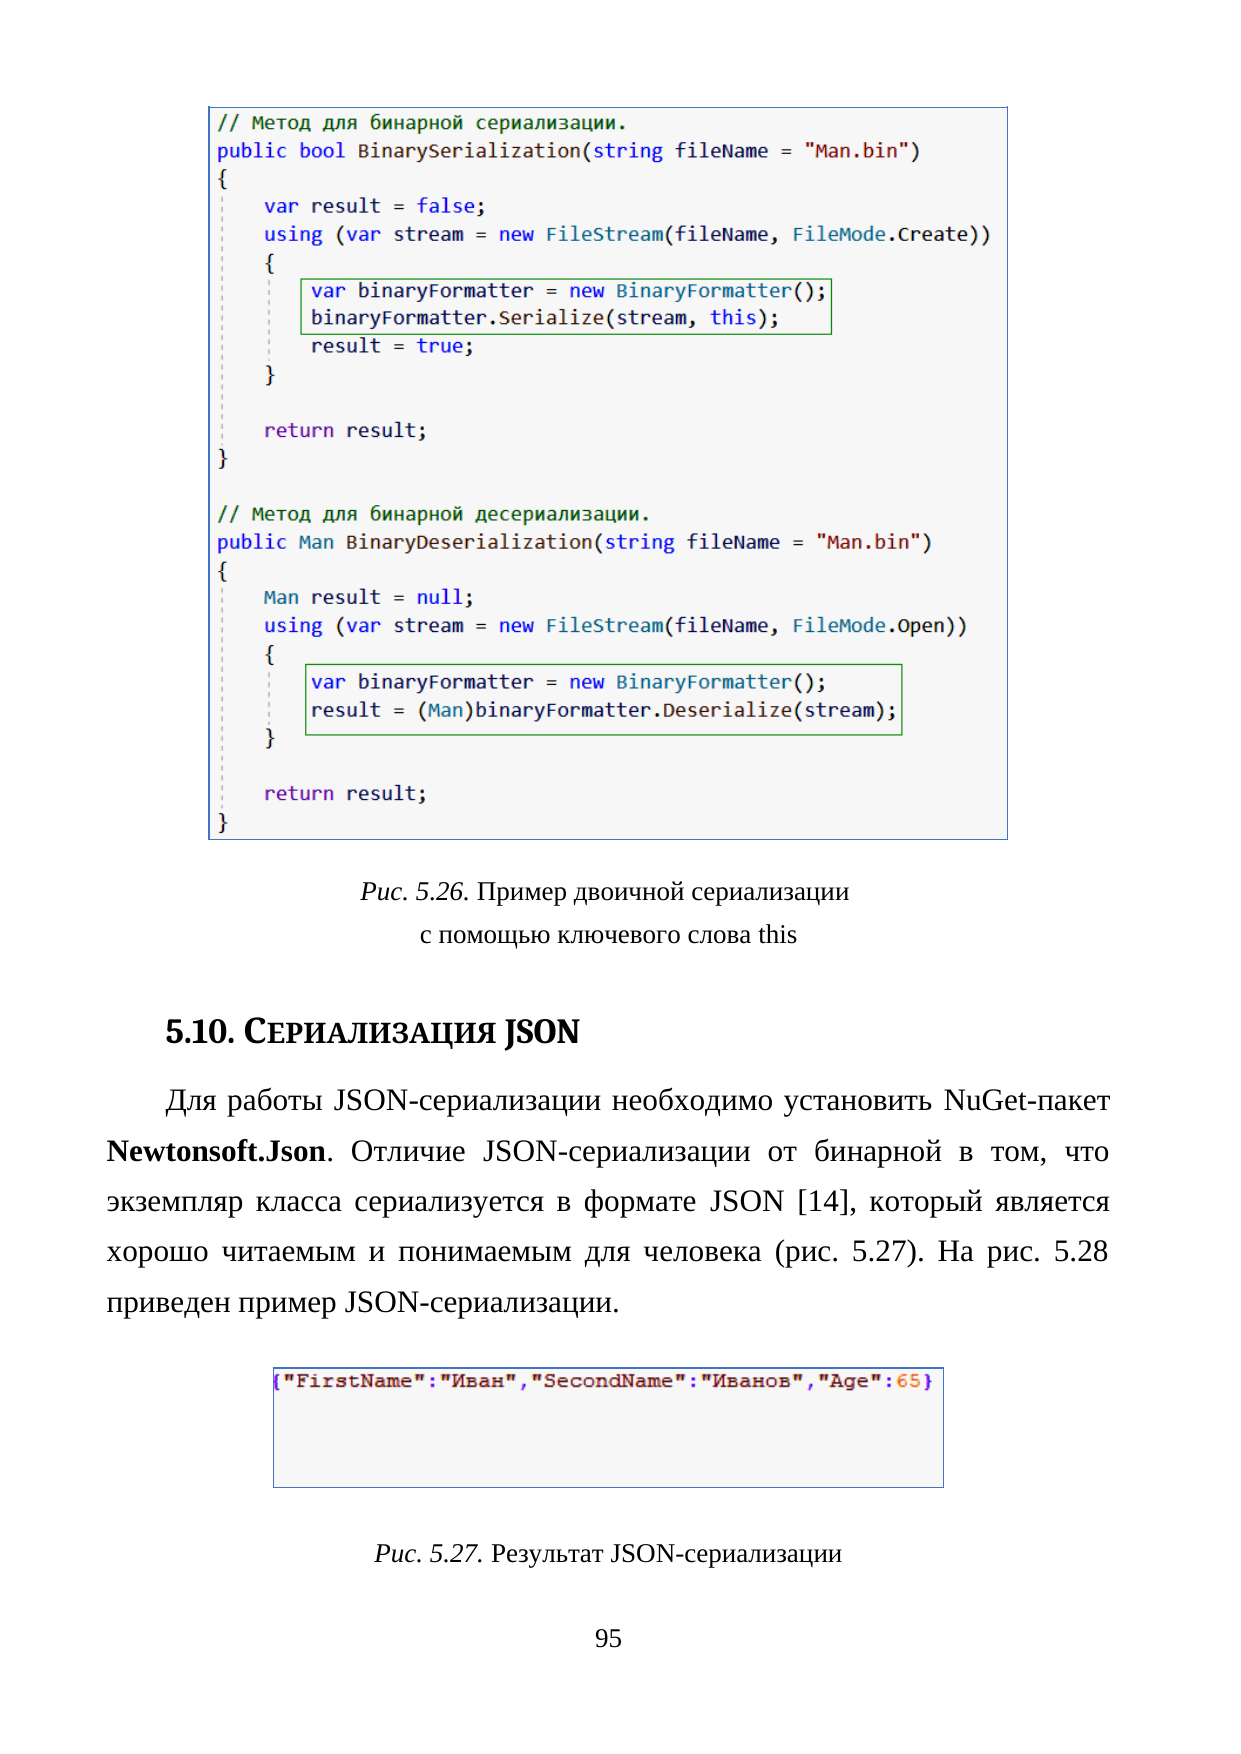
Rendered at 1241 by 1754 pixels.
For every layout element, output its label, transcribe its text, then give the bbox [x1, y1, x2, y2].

text Для работы JSON-сериализации необходимо установить NuGet-пакет Newtonsoft.Json. Отличие JSON-сериализации от бинарной в том, что экземпляр класса сериализуется в формате JSON [14], который является хорошо читаемым и понимаемым для человека (рис. 5.27). На рис. 5.28 приведен пример JSON-сериализации. [106, 1082, 1110, 1319]
text 5.10. Сериализация JSON [165, 1012, 1110, 1053]
text Рис. 5.26. Пример двоичной сериализации с помощью ключевого слова this [106, 875, 1110, 949]
text Рис. 5.27. Результат JSON-сериализации [106, 1537, 1110, 1568]
